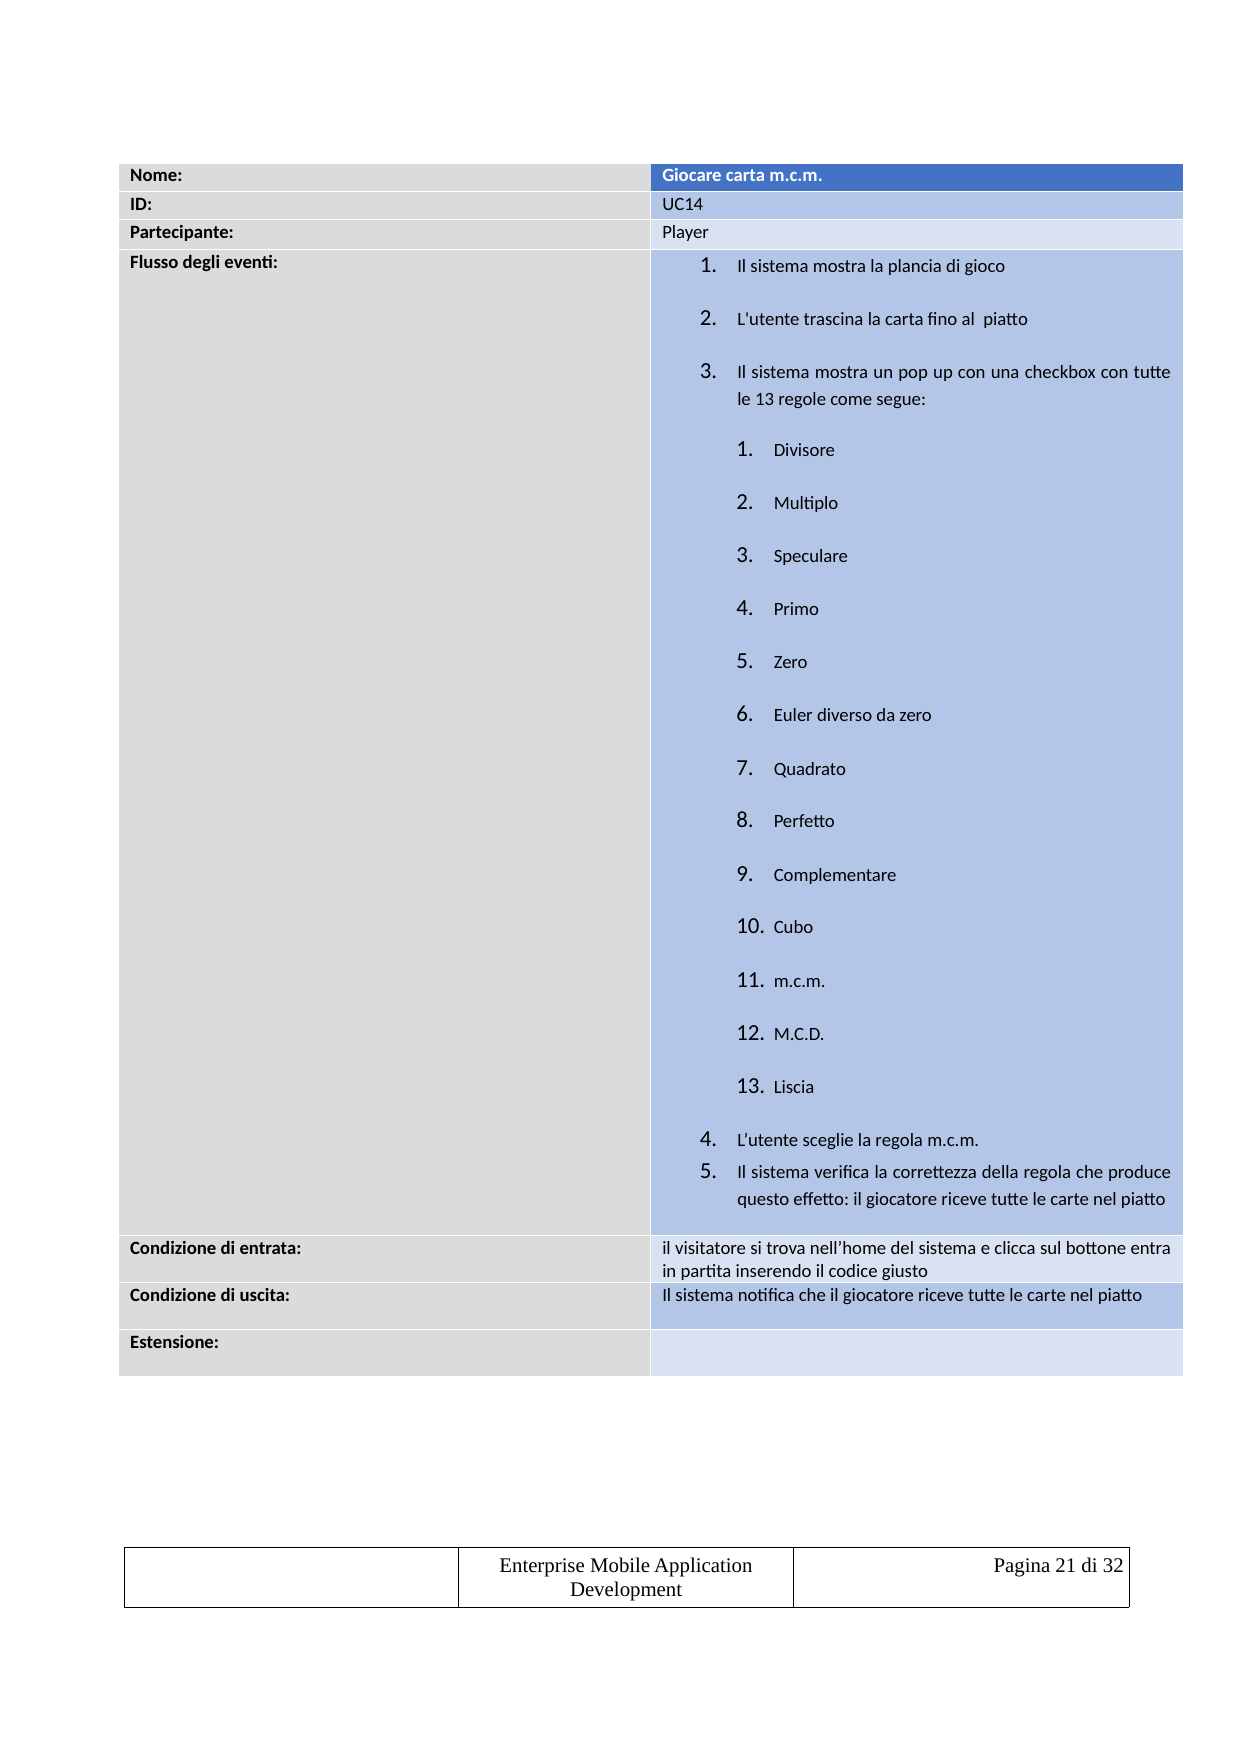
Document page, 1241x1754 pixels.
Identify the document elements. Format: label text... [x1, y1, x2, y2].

table_cell Player [651, 220, 1183, 249]
table_cell Condizione di uscita: [119, 1283, 650, 1329]
table_cell Il sistema notifica che il giocatore riceve tutte le carte nel piatto [651, 1283, 1183, 1329]
table_cell Flusso degli eventi: [119, 250, 650, 1235]
table_cell Il sistema mostra la plancia di gioco L'utente trascina la carta fino al piatto Il sistema mostra un pop up con una checkbox con tutte le 13 regole come segue: Divisore Multiplo Speculare Primo Zero Euler diverso da zero Quadrato Perfetto Complementare Cubo m.c.m. M.C.D. Liscia L’utente sceglie la regola m.c.m. Il sistema verifica la correttezza della regola che produce questo effetto: il giocatore riceve tutte le carte nel piatto [651, 250, 1183, 1235]
table_header Giocare carta m.c.m. [651, 164, 1183, 191]
table_cell Condizione di entrata: [119, 1236, 650, 1282]
table_cell il visitatore si trova nell’home del sistema e clicca sul bottone entra in partita inserendo il codice giusto [651, 1236, 1183, 1282]
table_cell [651, 1330, 1183, 1376]
table_cell ID: [119, 192, 650, 219]
table_cell UC14 [651, 192, 1183, 219]
table_header Nome: [119, 164, 651, 191]
table_cell Partecipante: [119, 220, 650, 249]
table_cell Estensione: [119, 1330, 650, 1376]
